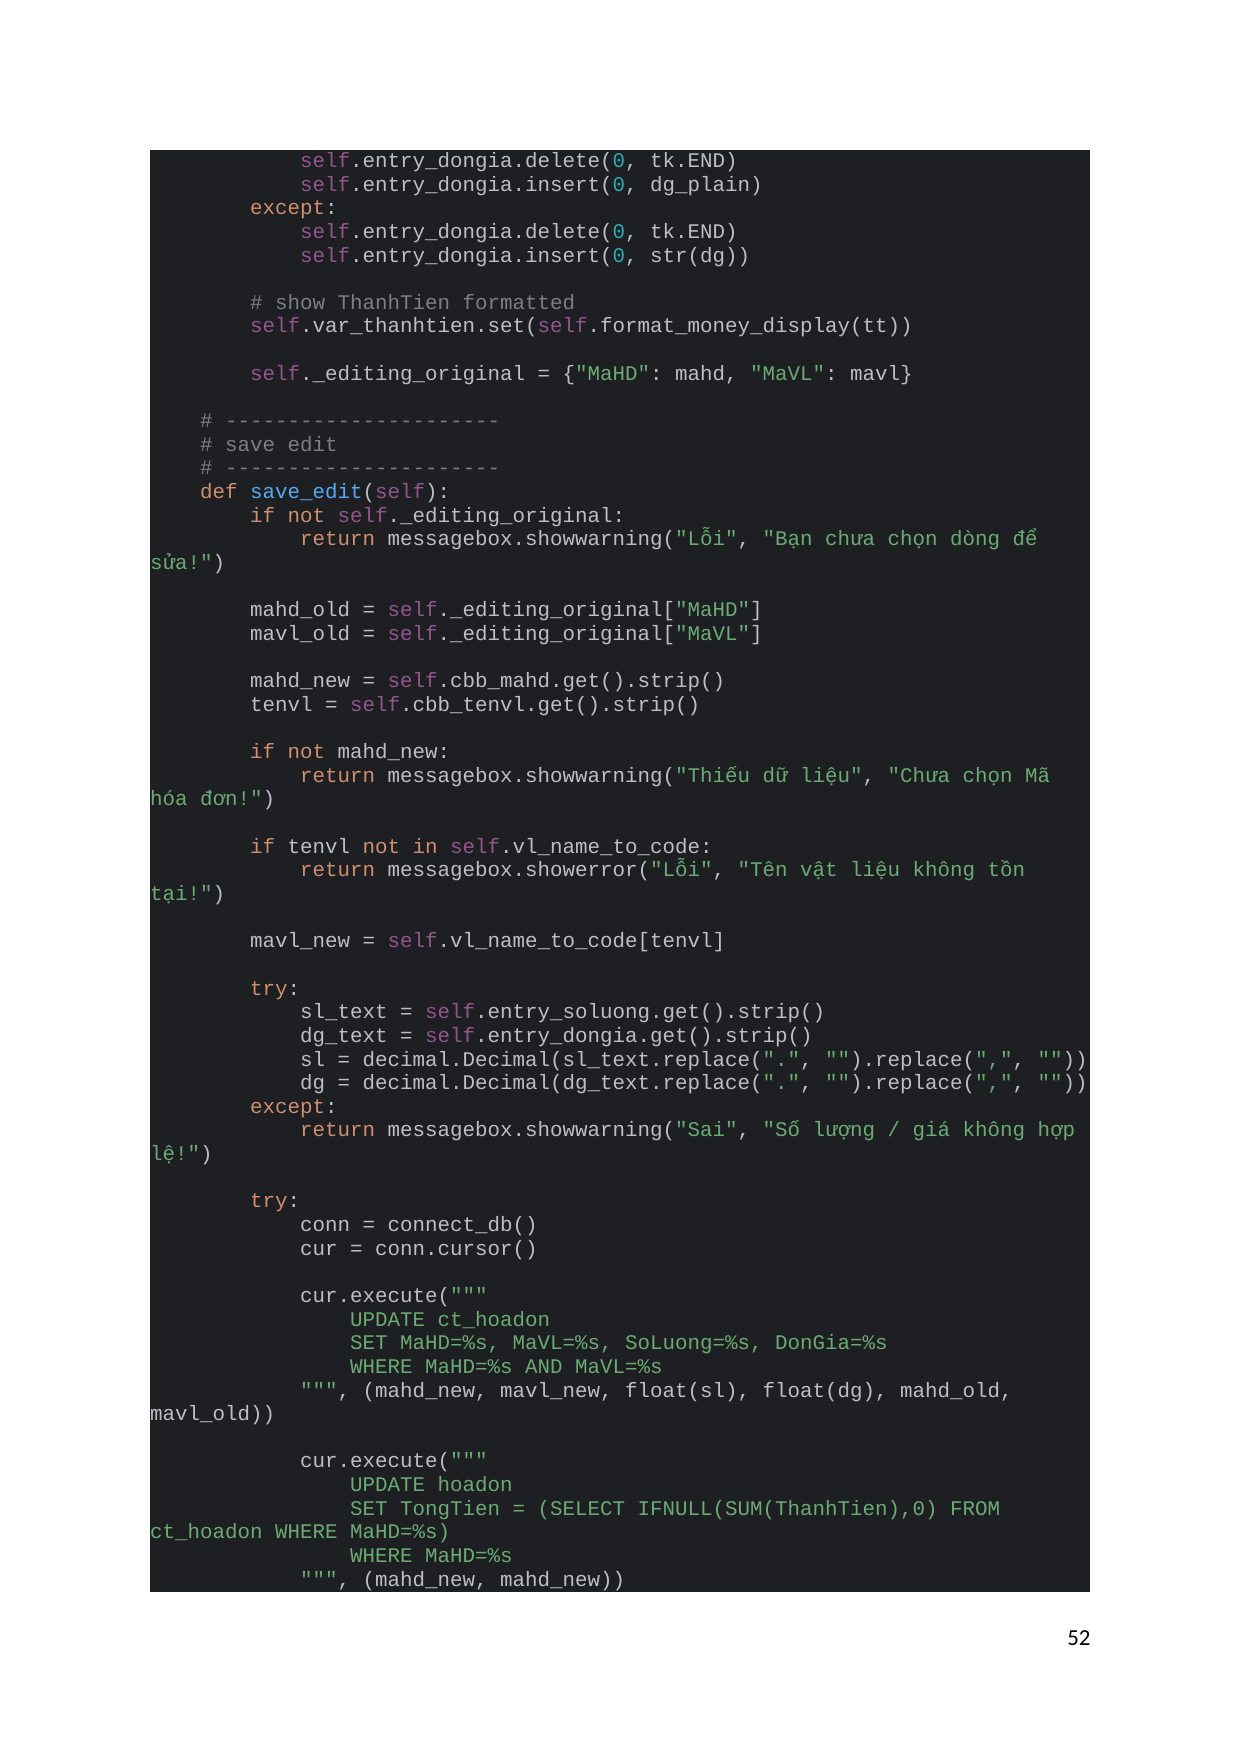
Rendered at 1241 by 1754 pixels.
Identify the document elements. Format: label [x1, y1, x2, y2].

text [150, 150, 1090, 1592]
